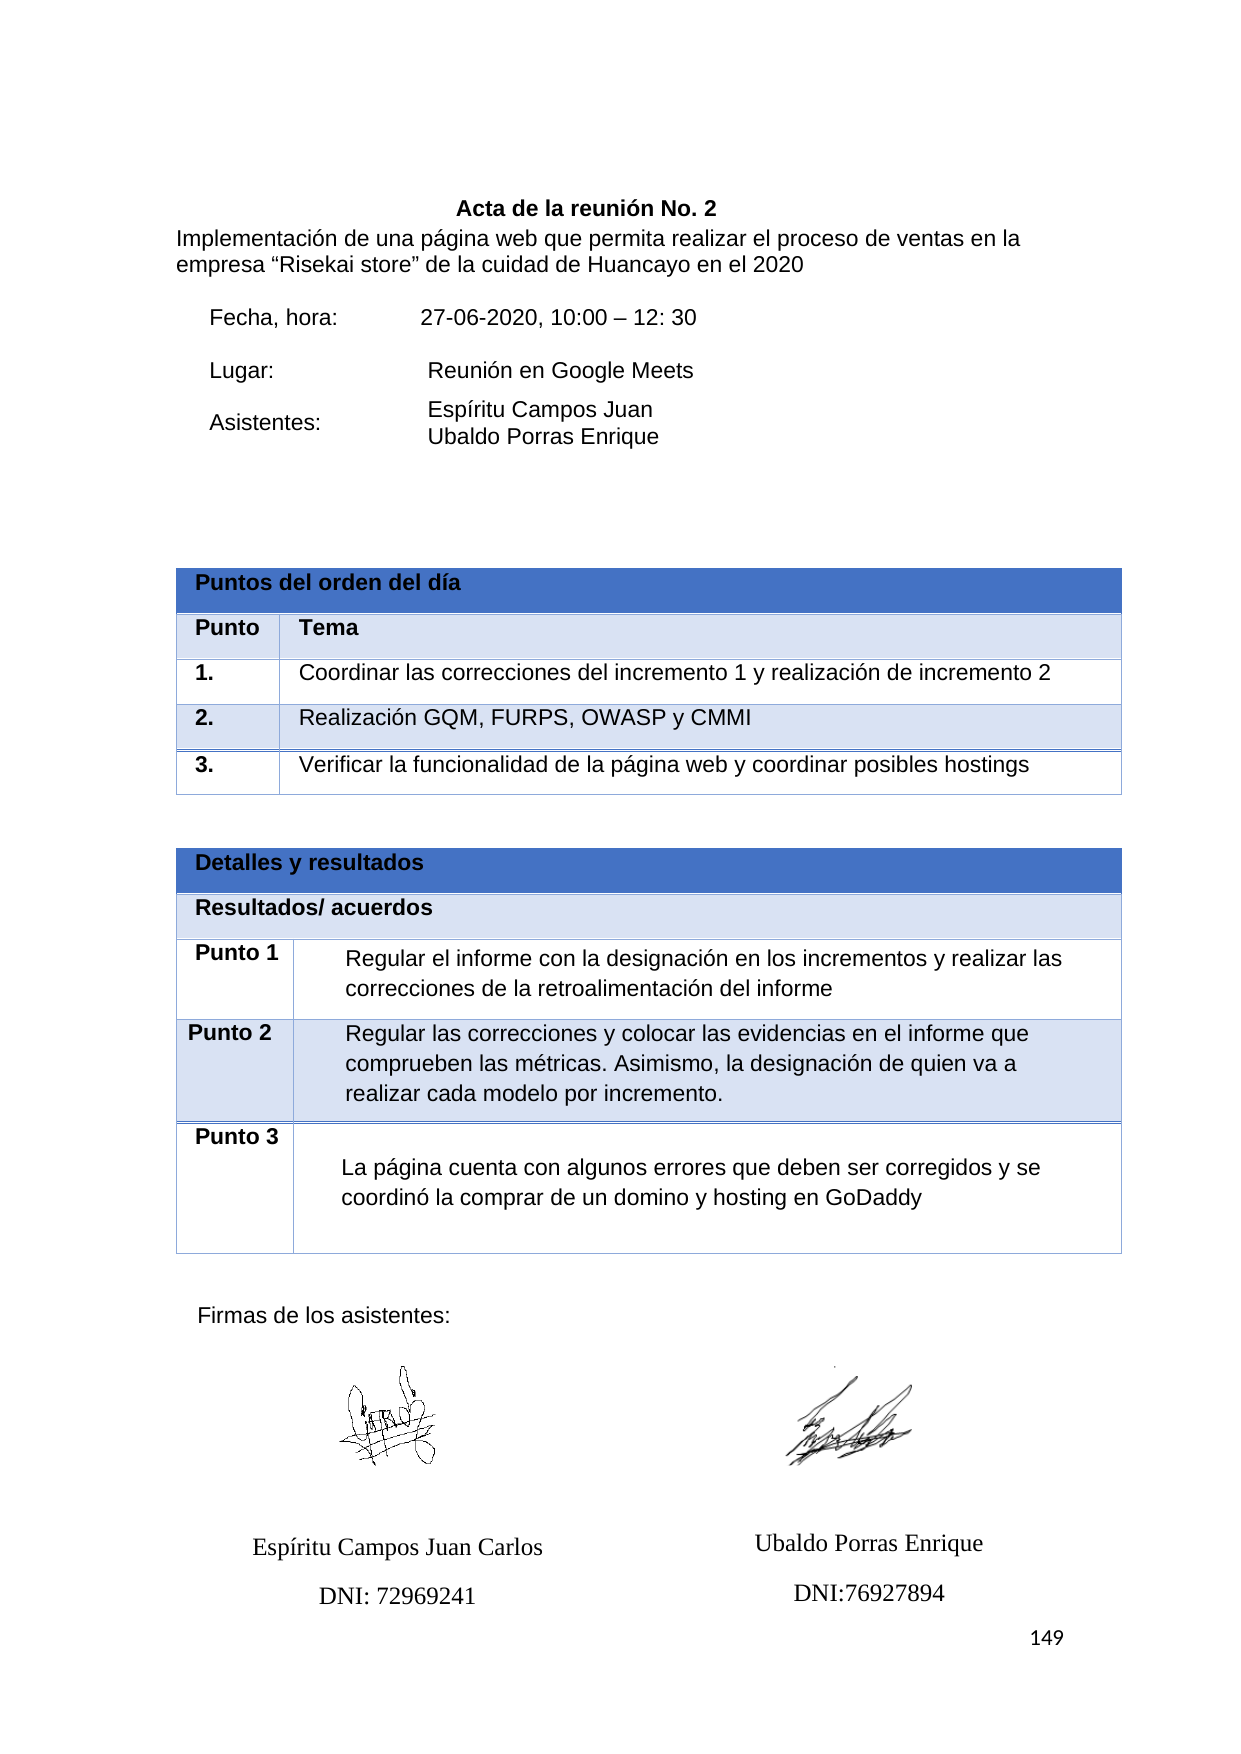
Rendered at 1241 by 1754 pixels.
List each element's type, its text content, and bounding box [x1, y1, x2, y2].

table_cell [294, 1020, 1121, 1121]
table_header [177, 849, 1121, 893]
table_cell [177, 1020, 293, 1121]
subtitle Acta de la reunión No. 2 [176, 195, 996, 222]
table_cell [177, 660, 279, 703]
picture [762, 1348, 941, 1465]
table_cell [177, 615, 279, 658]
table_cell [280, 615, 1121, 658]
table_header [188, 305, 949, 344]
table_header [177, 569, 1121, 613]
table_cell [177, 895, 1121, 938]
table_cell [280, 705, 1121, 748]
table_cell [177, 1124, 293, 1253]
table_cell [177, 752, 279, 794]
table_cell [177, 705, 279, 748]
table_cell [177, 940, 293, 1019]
picture [313, 1356, 453, 1468]
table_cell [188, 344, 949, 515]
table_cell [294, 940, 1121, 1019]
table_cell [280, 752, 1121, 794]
text Implementación de una página web que permita realizar el proceso de ventas en la empresa “Risekai store” de la cuidad de Huancayo en el 2020 [176, 225, 1063, 277]
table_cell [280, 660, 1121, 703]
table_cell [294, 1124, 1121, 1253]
text Firmas de los asistentes: [197, 1302, 1063, 1329]
